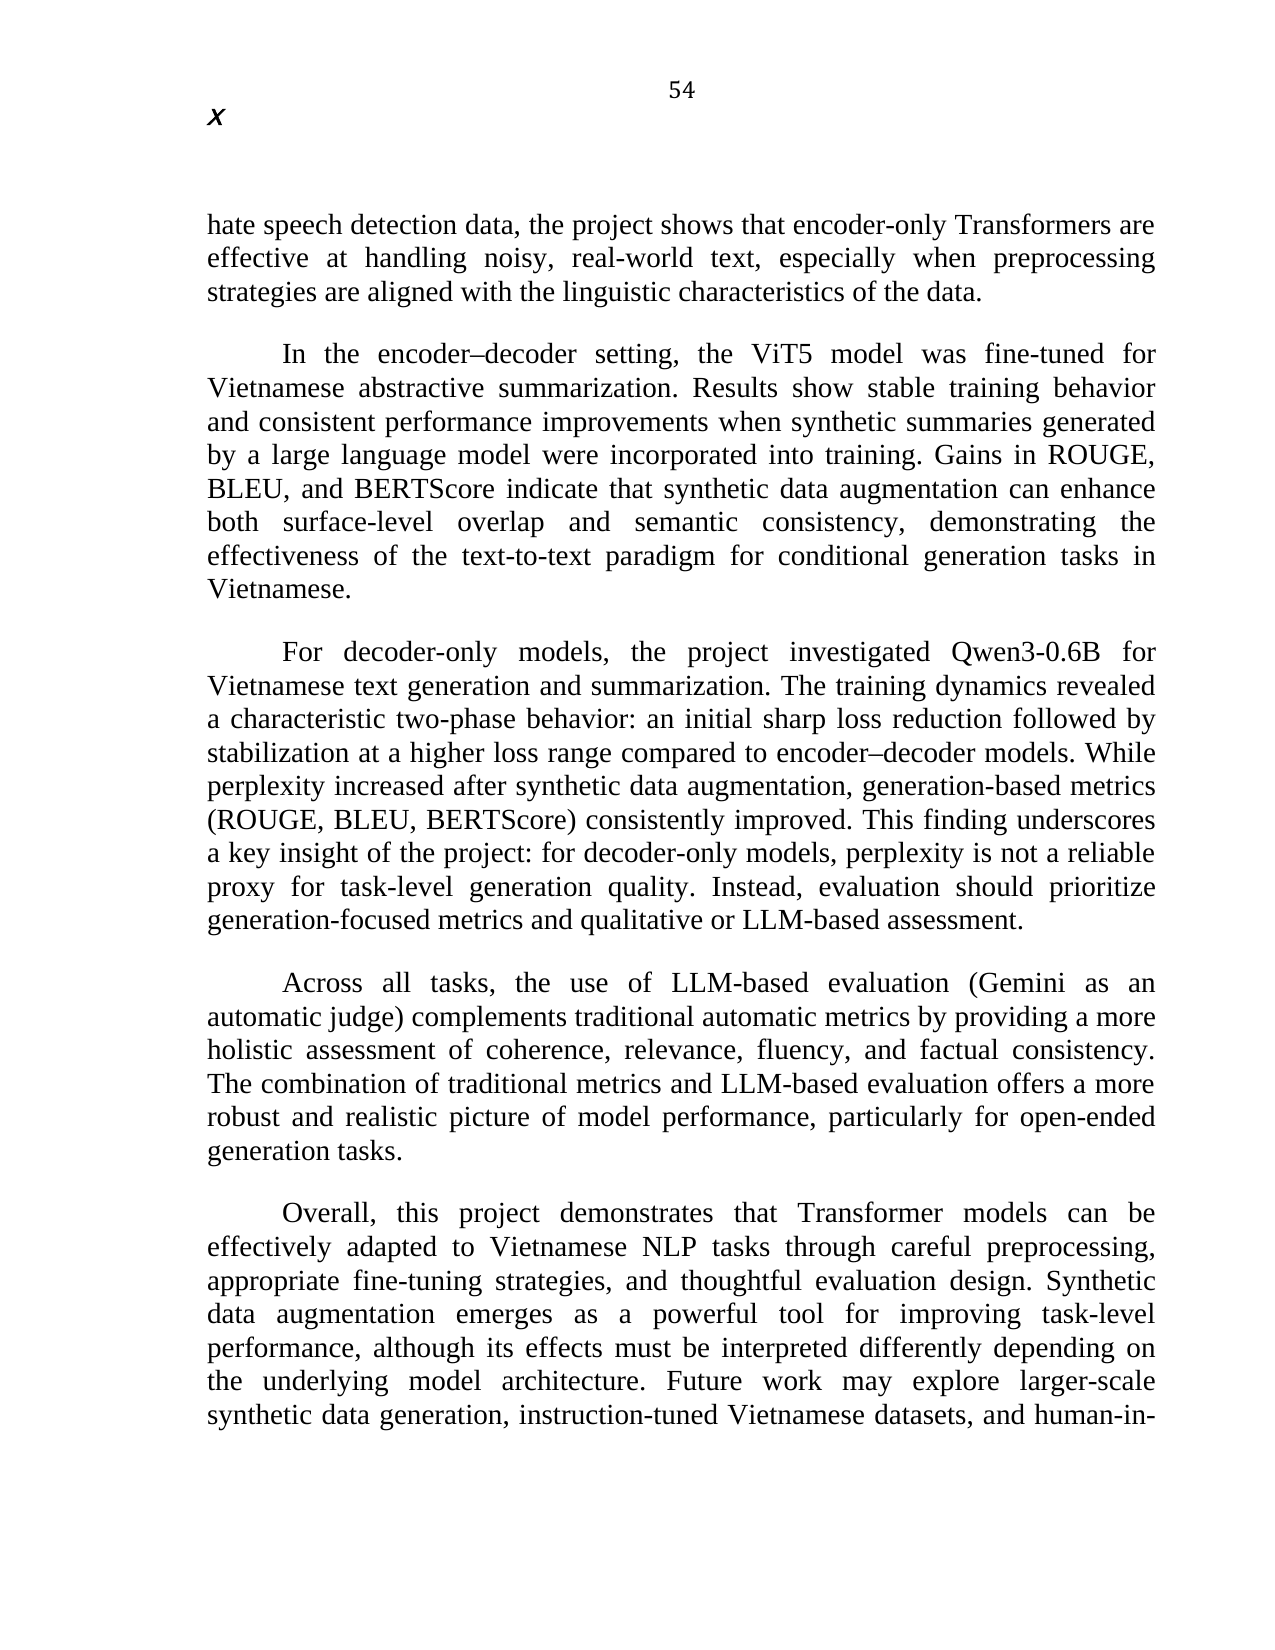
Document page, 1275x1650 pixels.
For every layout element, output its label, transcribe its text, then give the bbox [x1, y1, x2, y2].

text Across all tasks, the use of LLM-based evaluation (Gemini as an automatic judge) complements traditional automatic metrics by providing a more holistic assessment of coherence, relevance, fluency, and factual consistency. The combination of traditional metrics and LLM-based evaluation offers a more robust and realistic picture of model performance, particularly for open-ended generation tasks. [207, 965, 1156, 1166]
text For decoder-only models, the project investigated Qwen3-0.6B for Vietnamese text generation and summarization. The training dynamics revealed a characteristic two-phase behavior: an initial sharp loss reduction followed by stabilization at a higher loss range compared to encoder–decoder models. While perplexity increased after synthetic data augmentation, generation-based metrics (ROUGE, BLEU, BERTScore) consistently improved. This finding underscores a key insight of the project: for decoder-only models, perplexity is not a reliable proxy for task-level generation quality. Instead, evaluation should prioritize generation-focused metrics and qualitative or LLM-based assessment. [207, 634, 1156, 936]
text In the encoder–decoder setting, the ViT5 model was fine-tuned for Vietnamese abstractive summarization. Results show stable training behavior and consistent performance improvements when synthetic summaries generated by a large language model were incorporated into training. Gains in ROUGE, BLEU, and BERTScore indicate that synthetic data augmentation can enhance both surface-level overlap and semantic consistency, demonstrating the effectiveness of the text-to-text paradigm for conditional generation tasks in Vietnamese. [207, 337, 1156, 605]
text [207, 1196, 1156, 1430]
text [207, 207, 1156, 307]
